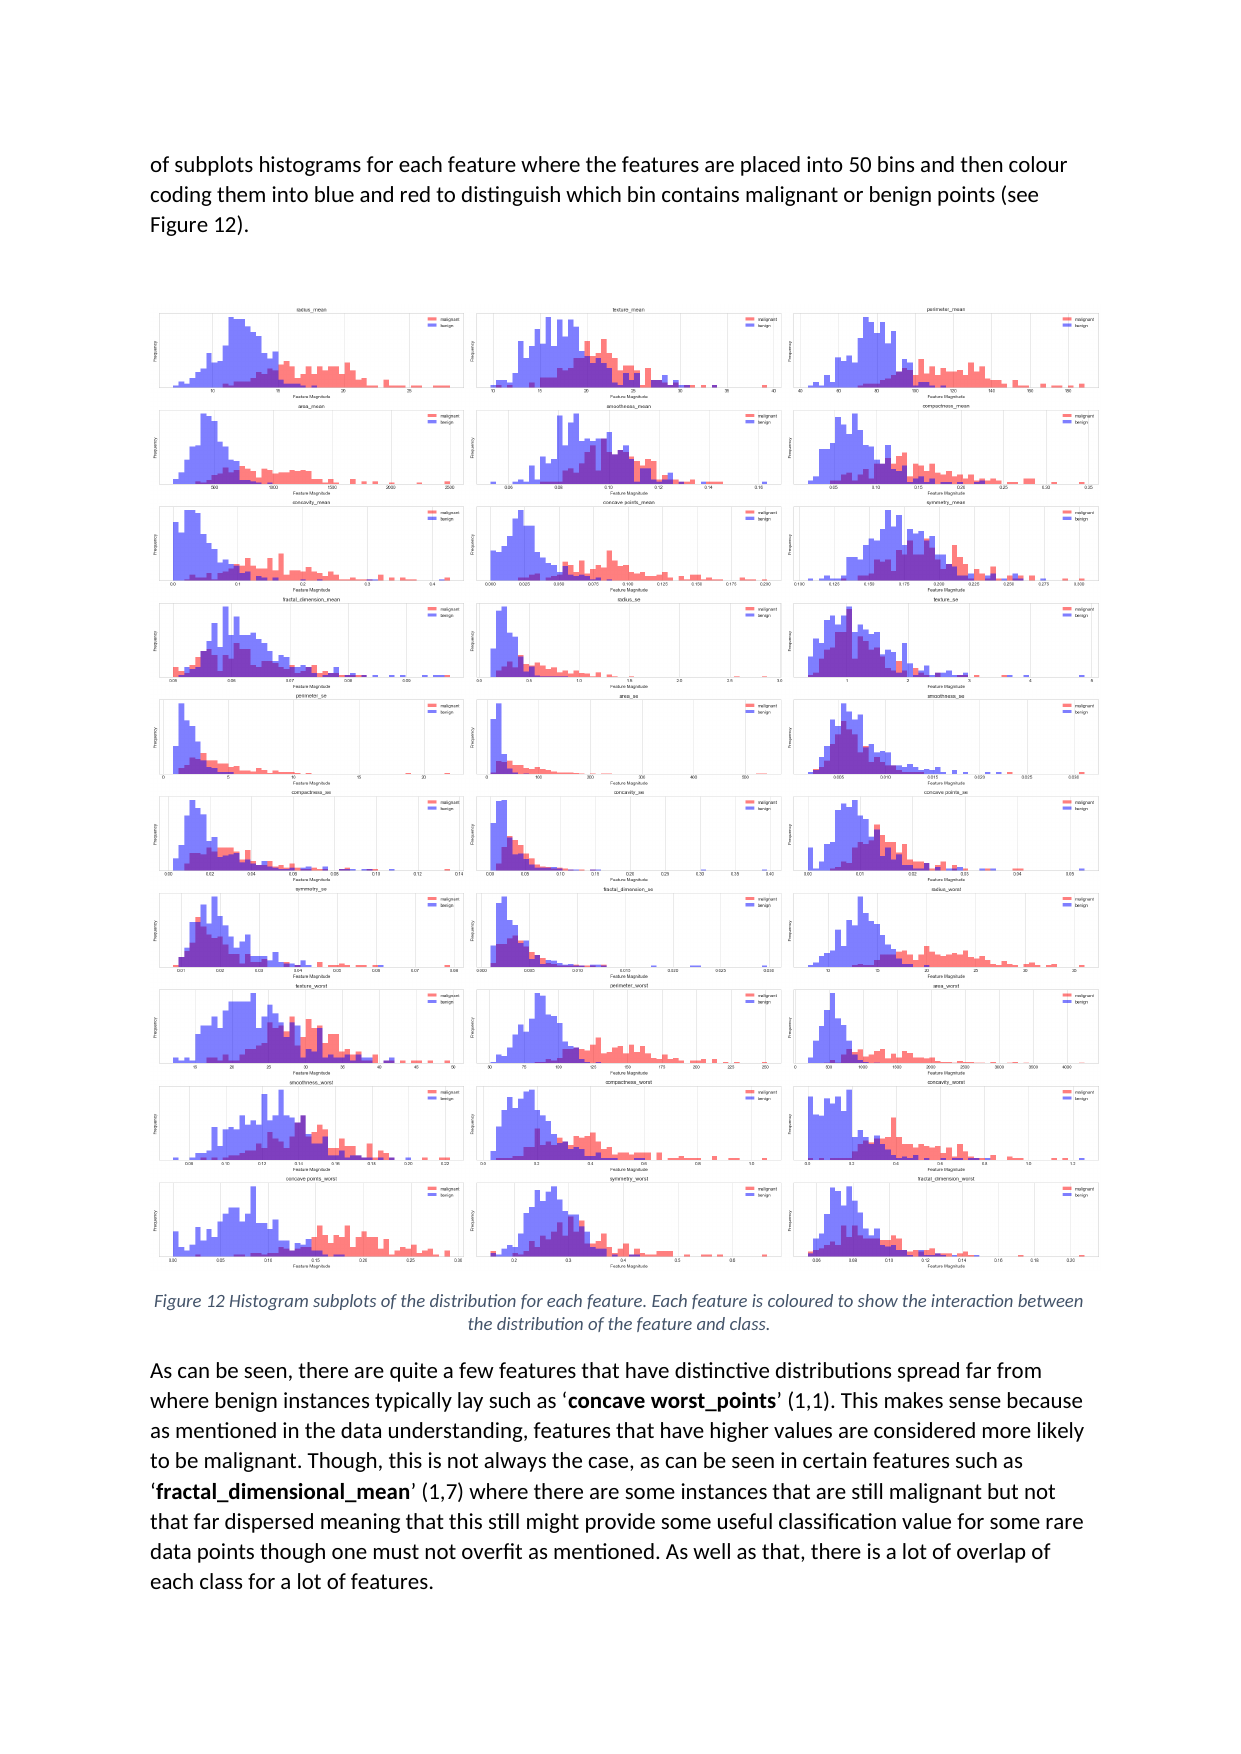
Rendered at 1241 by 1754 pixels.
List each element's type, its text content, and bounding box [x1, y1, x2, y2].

picture [150, 304, 1101, 1271]
text As can be seen, there are quite a few features that have distinctive distributions spread far from where benign instances typically lay such as ‘concave worst_points’ (1,1). This makes sense because as mentioned in the data understanding, features that have higher values are considered more likely to be malignant. Though, this is not always the case, as can be seen in certain features such as ‘fractal_dimensional_mean’ (1,7) where there are some instances that are still malignant but not that far dispersed meaning that this still might provide some useful classification value for some rare data points though one must not overfit as mentioned. As well as that, there is a lot of overlap of each class for a lot of features. [150, 1356, 1090, 1595]
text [150, 150, 1090, 238]
